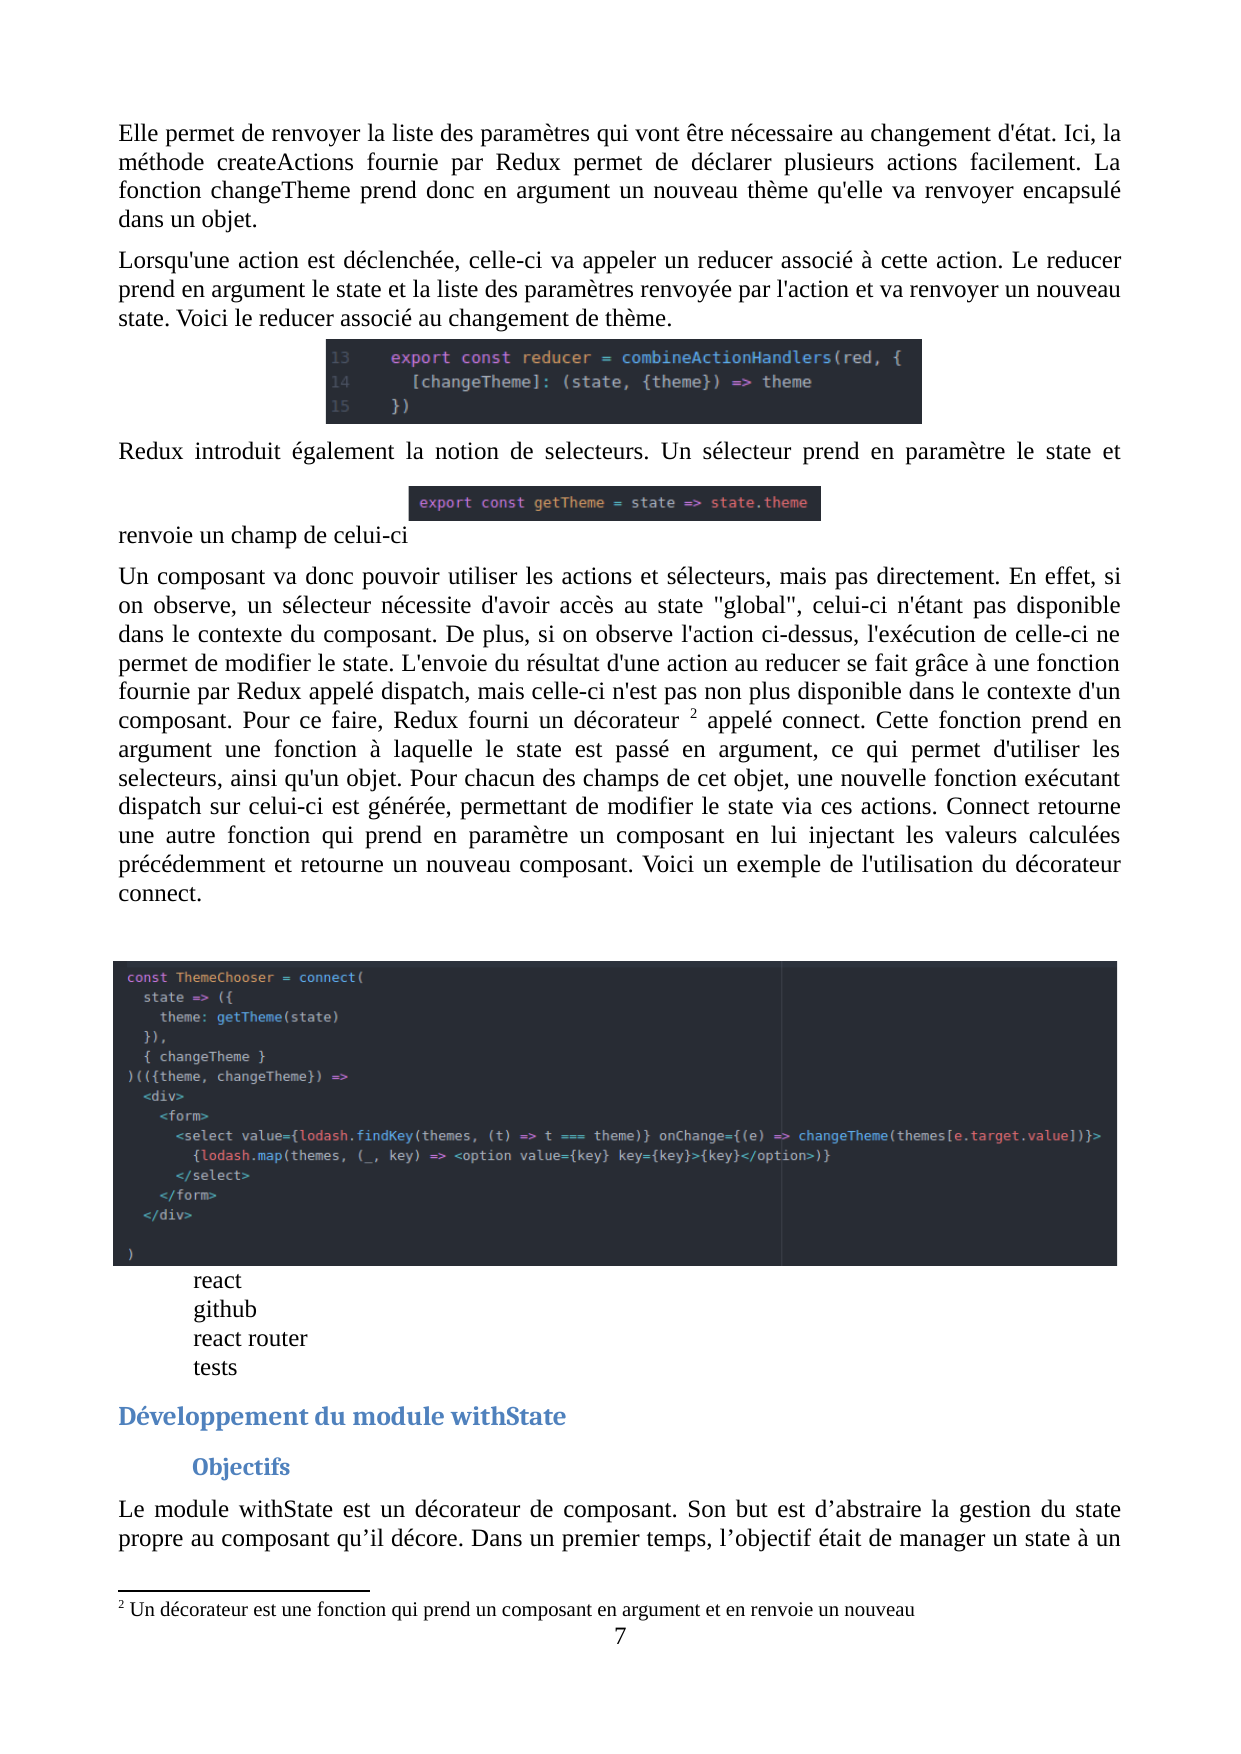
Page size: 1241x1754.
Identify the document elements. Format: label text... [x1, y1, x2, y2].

text Un composant va donc pouvoir utiliser les actions et sélecteurs, mais pas directement. En effet, si on observe, un sélecteur nécessite d'avoir accès au state "global", celui-ci n'étant pas disponible dans le contexte du composant. De plus, si on observe l'action ci-dessus, l'exécution de celle-ci ne permet de modifier le state. L'envoie du résultat d'une action au reducer se fait grâce à une fonction fournie par Redux appelé dispatch, mais celle-ci n'est pas non plus disponible dans le contexte d'un composant. Pour ce faire, Redux fourni un décorateur appelé connect. Cette fonction prend en argument une fonction à laquelle le state est passé en argument, ce qui permet d'utiliser les selecteurs, ainsi qu'un objet. Pour chacun des champs de cet objet, une nouvelle fonction exécutant dispatch sur celui-ci est générée, permettant de modifier le state via ces actions. Connect retourne une autre fonction qui prend en paramètre un composant en lui injectant les valeurs calculées précédemment et retourne un nouveau composant. Voici un exemple de l'utilisation du décorateur connect. [118, 561, 1122, 906]
text Elle permet de renvoyer la liste des paramètres qui vont être nécessaire au changement d'état. Ici, la méthode createActions fournie par Redux permet de déclarer plusieurs actions facilement. La fonction changeTheme prend donc en argument un nouveau thème qu'elle va renvoyer encapsulé dans un objet. [118, 118, 1122, 233]
text Lorsqu'une action est déclenchée, celle-ci va appeler un reducer associé à cette action. Le reducer prend en argument le state et la liste des paramètres renvoyée par l'action et va renvoyer un nouveau state. Voici le reducer associé au changement de thème. [118, 246, 1122, 332]
picture [408, 486, 821, 521]
list github [193, 1294, 1122, 1323]
subtitle Objectifs [192, 1453, 1122, 1482]
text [118, 1494, 1122, 1552]
list react router [193, 1323, 1122, 1352]
list tests [193, 1352, 1122, 1380]
subtitle Développement du module withState [118, 1401, 1122, 1432]
picture [113, 961, 1118, 1266]
picture [325, 339, 922, 424]
